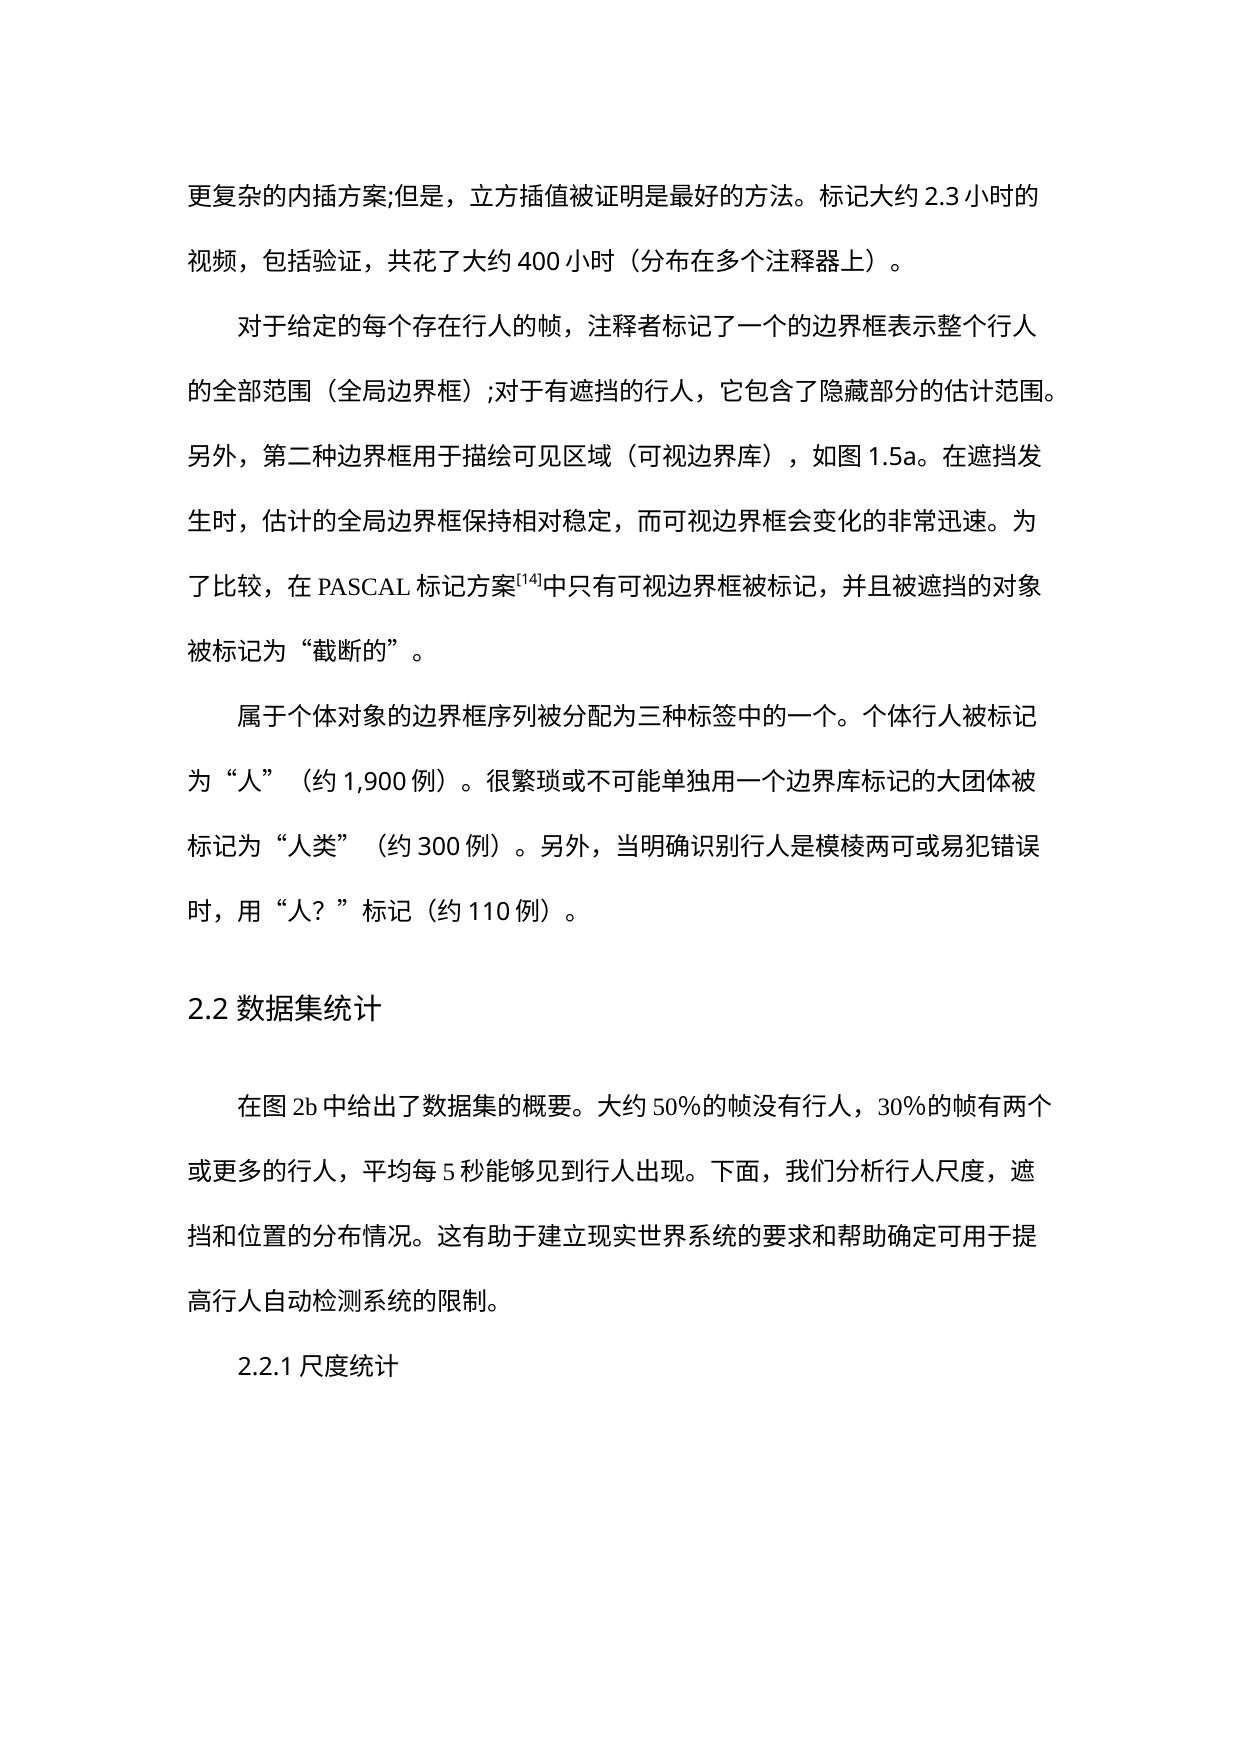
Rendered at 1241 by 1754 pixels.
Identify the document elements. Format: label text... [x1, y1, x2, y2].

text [187, 162, 1053, 292]
text 对于给定的每个存在行人的帧，注释者标记了一个的边界框表示整个行人的全部范围（全局边界框）;对于有遮挡的行人，它包含了隐藏部分的估计范围。另外，第二种边界框用于描绘可见区域（可视边界库），如图1.5a。在遮挡发生时，估计的全局边界框保持相对稳定，而可视边界框会变化的非常迅速。为了比较，在PASCAL标记方案[14]中只有可视边界框被标记，并且被遮挡的对象被标记为“截断的”。 [187, 292, 1053, 682]
text 2.2.1尺度统计 [187, 1332, 1053, 1397]
text 在图2b中给出了数据集的概要。大约50％的帧没有行人，30％的帧有两个或更多的行人，平均每5秒能够见到行人出现。下面，我们分析行人尺度，遮挡和位置的分布情况。这有助于建立现实世界系统的要求和帮助确定可用于提高行人自动检测系统的限制。 [187, 1072, 1053, 1332]
text 2.2 数据集统计 [187, 974, 1053, 1039]
text 属于个体对象的边界框序列被分配为三种标签中的一个。个体行人被标记为“人”（约1,900例）。很繁琐或不可能单独用一个边界库标记的大团体被标记为“人类”（约300例）。另外，当明确识别行人是模棱两可或易犯错误时，用“人？”标记（约110例）。 [187, 682, 1053, 942]
